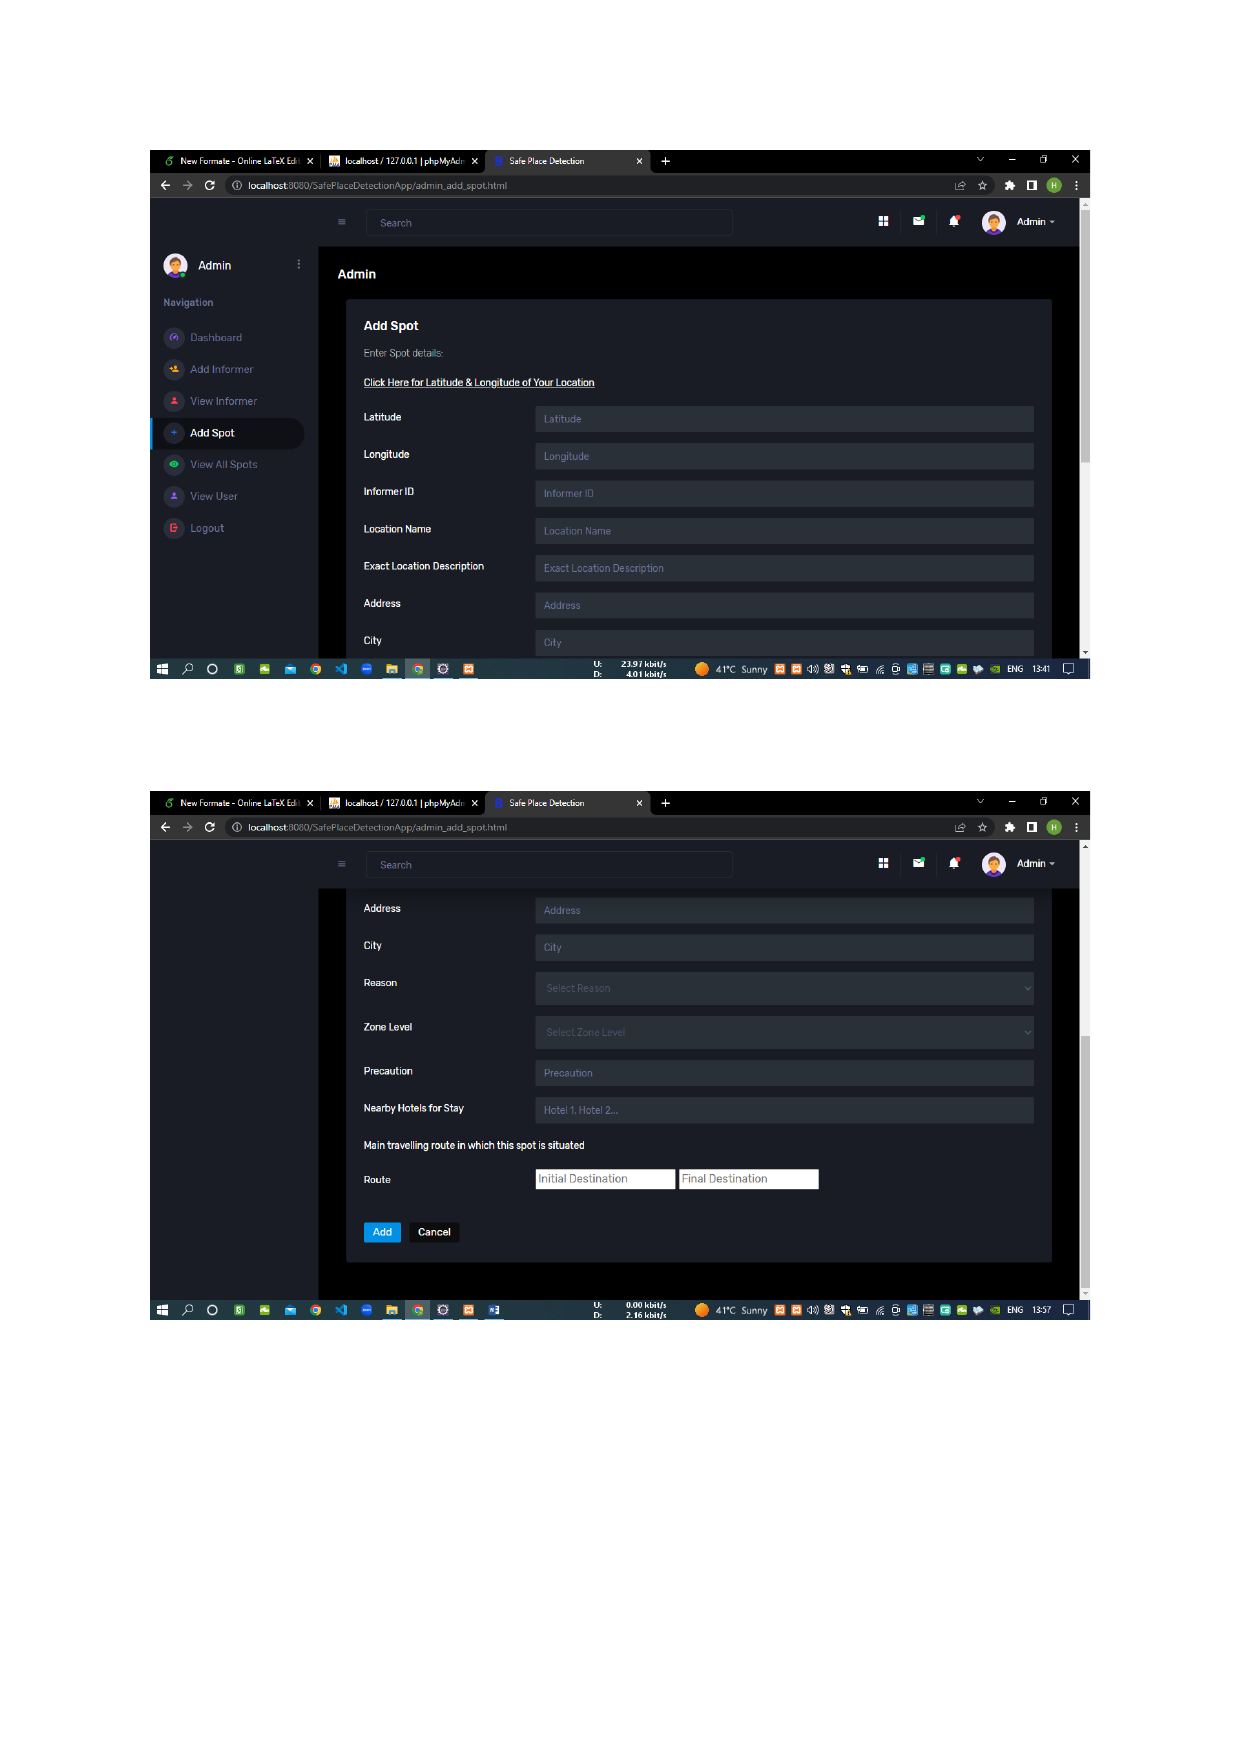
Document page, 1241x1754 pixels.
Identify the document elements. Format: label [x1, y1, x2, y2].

picture [150, 150, 1091, 679]
picture [150, 791, 1091, 1320]
